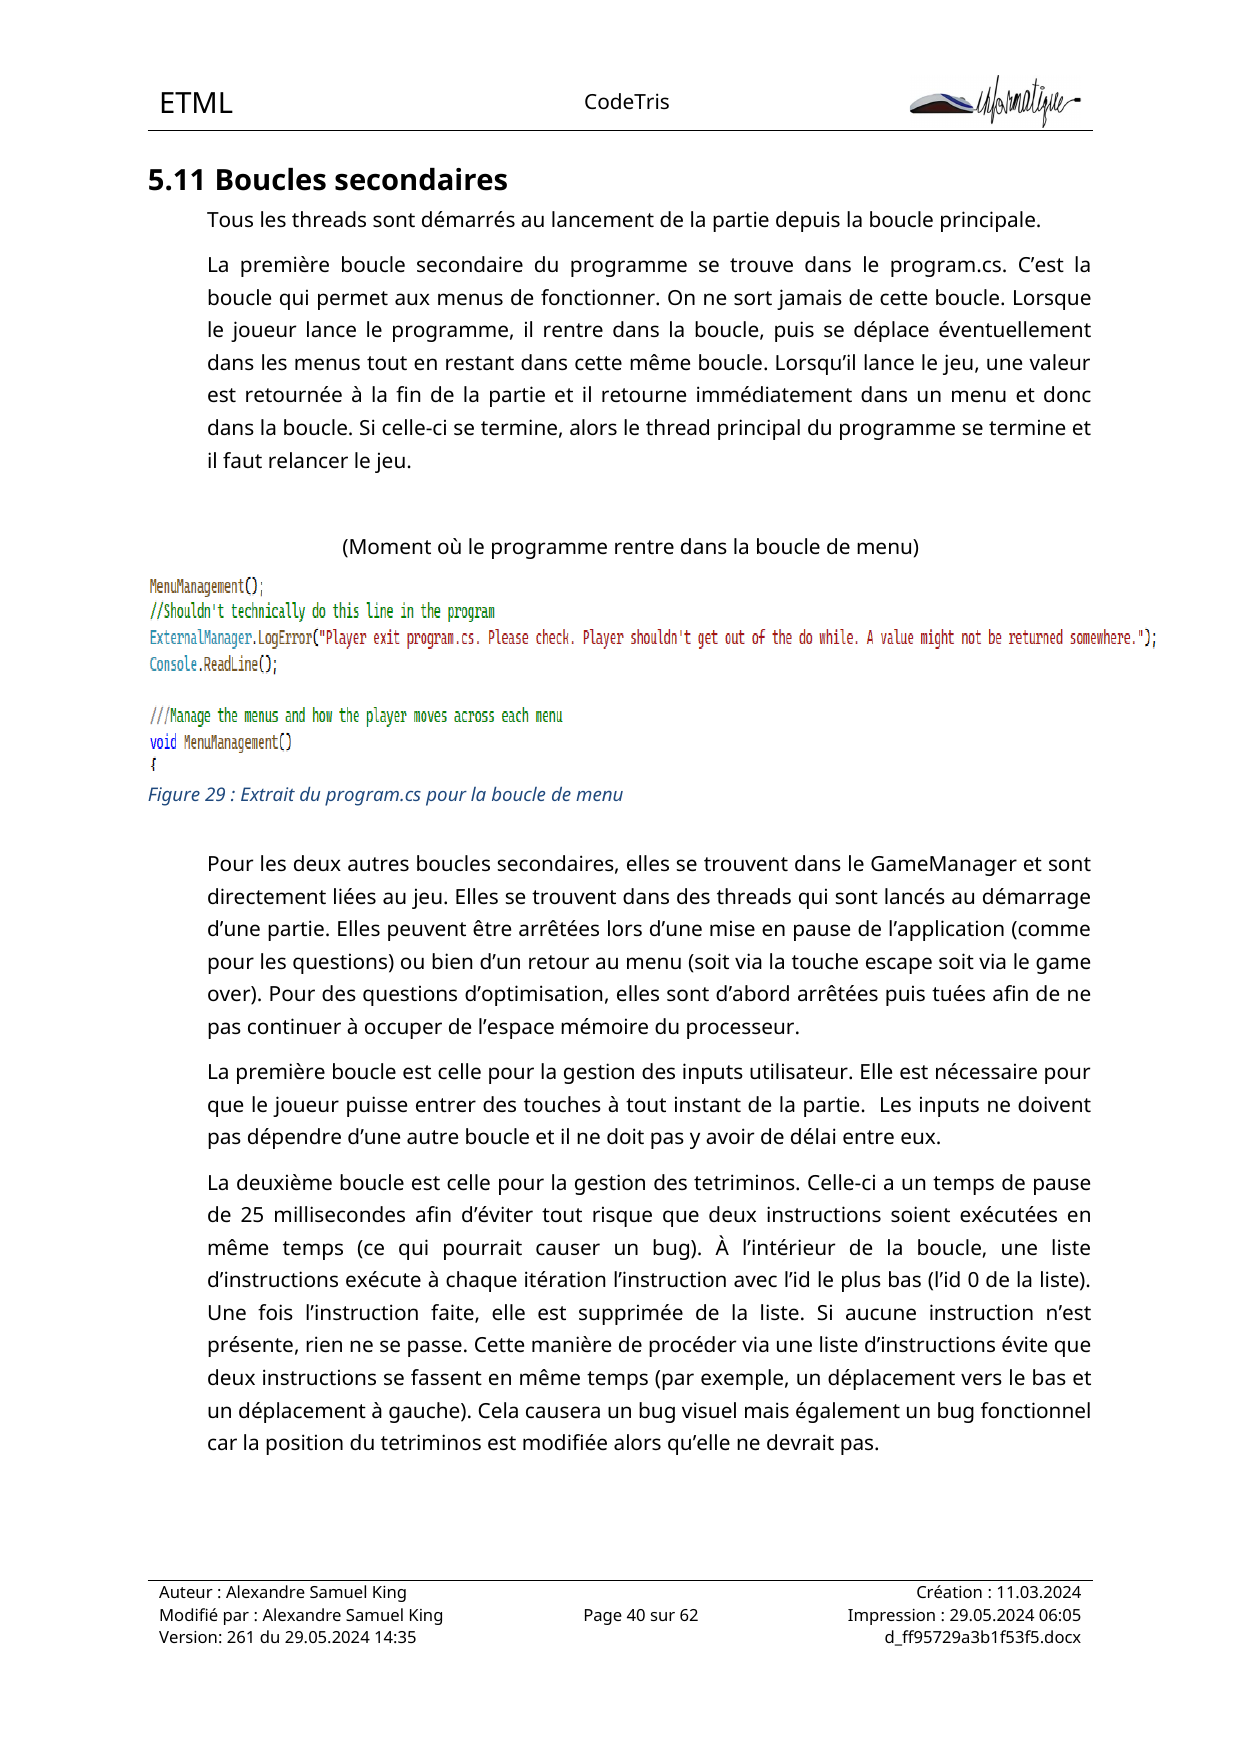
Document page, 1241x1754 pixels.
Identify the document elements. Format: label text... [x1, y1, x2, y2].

subtitle Boucles secondaires [148, 159, 1092, 199]
text Pour les deux autres boucles secondaires, elles se trouvent dans le GameManager et sont directement liées au jeu. Elles se trouvent dans des threads qui sont lancés au démarrage d’une partie. Elles peuvent être arrêtées lors d’une mise en pause de l’application (comme pour les questions) ou bien d’un retour au menu (soit via la touche escape soit via le game over). Pour des questions d’optimisation, elles sont d’abord arrêtées puis tuées afin de ne pas continuer à occuper de l’espace mémoire du processeur. [207, 849, 1092, 1041]
picture [909, 75, 1082, 128]
picture [147, 576, 1159, 771]
text La première boucle est celle pour la gestion des inputs utilisateur. Elle est nécessaire pour que le joueur puisse entrer des touches à tout instant de la partie. Les inputs ne doivent pas dépendre d’une autre boucle et il ne doit pas y avoir de délai entre eux. [207, 1057, 1092, 1151]
text (Moment où le programme rentre dans la boucle de menu) [337, 532, 1092, 560]
text Tous les threads sont démarrés au lancement de la partie depuis la boucle principale. [207, 205, 1092, 233]
text La première boucle secondaire du programme se trouve dans le program.cs. C’est la boucle qui permet aux menus de fonctionner. On ne sort jamais de cette boucle. Lorsque le joueur lance le programme, il rentre dans la boucle, puis se déplace éventuellement dans les menus tout en restant dans cette même boucle. Lorsqu’il lance le jeu, une valeur est retournée à la fin de la partie et il retourne immédiatement dans un menu et donc dans la boucle. Si celle-ci se termine, alors le thread principal du programme se termine et il faut relancer le jeu. [207, 250, 1092, 474]
text La deuxième boucle est celle pour la gestion des tetriminos. Celle-ci a un temps de pause de 25 millisecondes afin d’éviter tout risque que deux instructions soient exécutées en même temps (ce qui pourrait causer un bug). À l’intérieur de la boucle, une liste d’instructions exécute à chaque itération l’instruction avec l’id le plus bas (l’id 0 de la liste). Une fois l’instruction faite, elle est supprimée de la liste. Si aucune instruction n’est présente, rien ne se passe. Cette manière de procéder via une liste d’instructions évite que deux instructions se fassent en même temps (par exemple, un déplacement vers le bas et un déplacement à gauche). Cela causera un bug visuel mais également un bug fonctionnel car la position du tetriminos est modifiée alors qu’elle ne devrait pas. [207, 1168, 1092, 1457]
